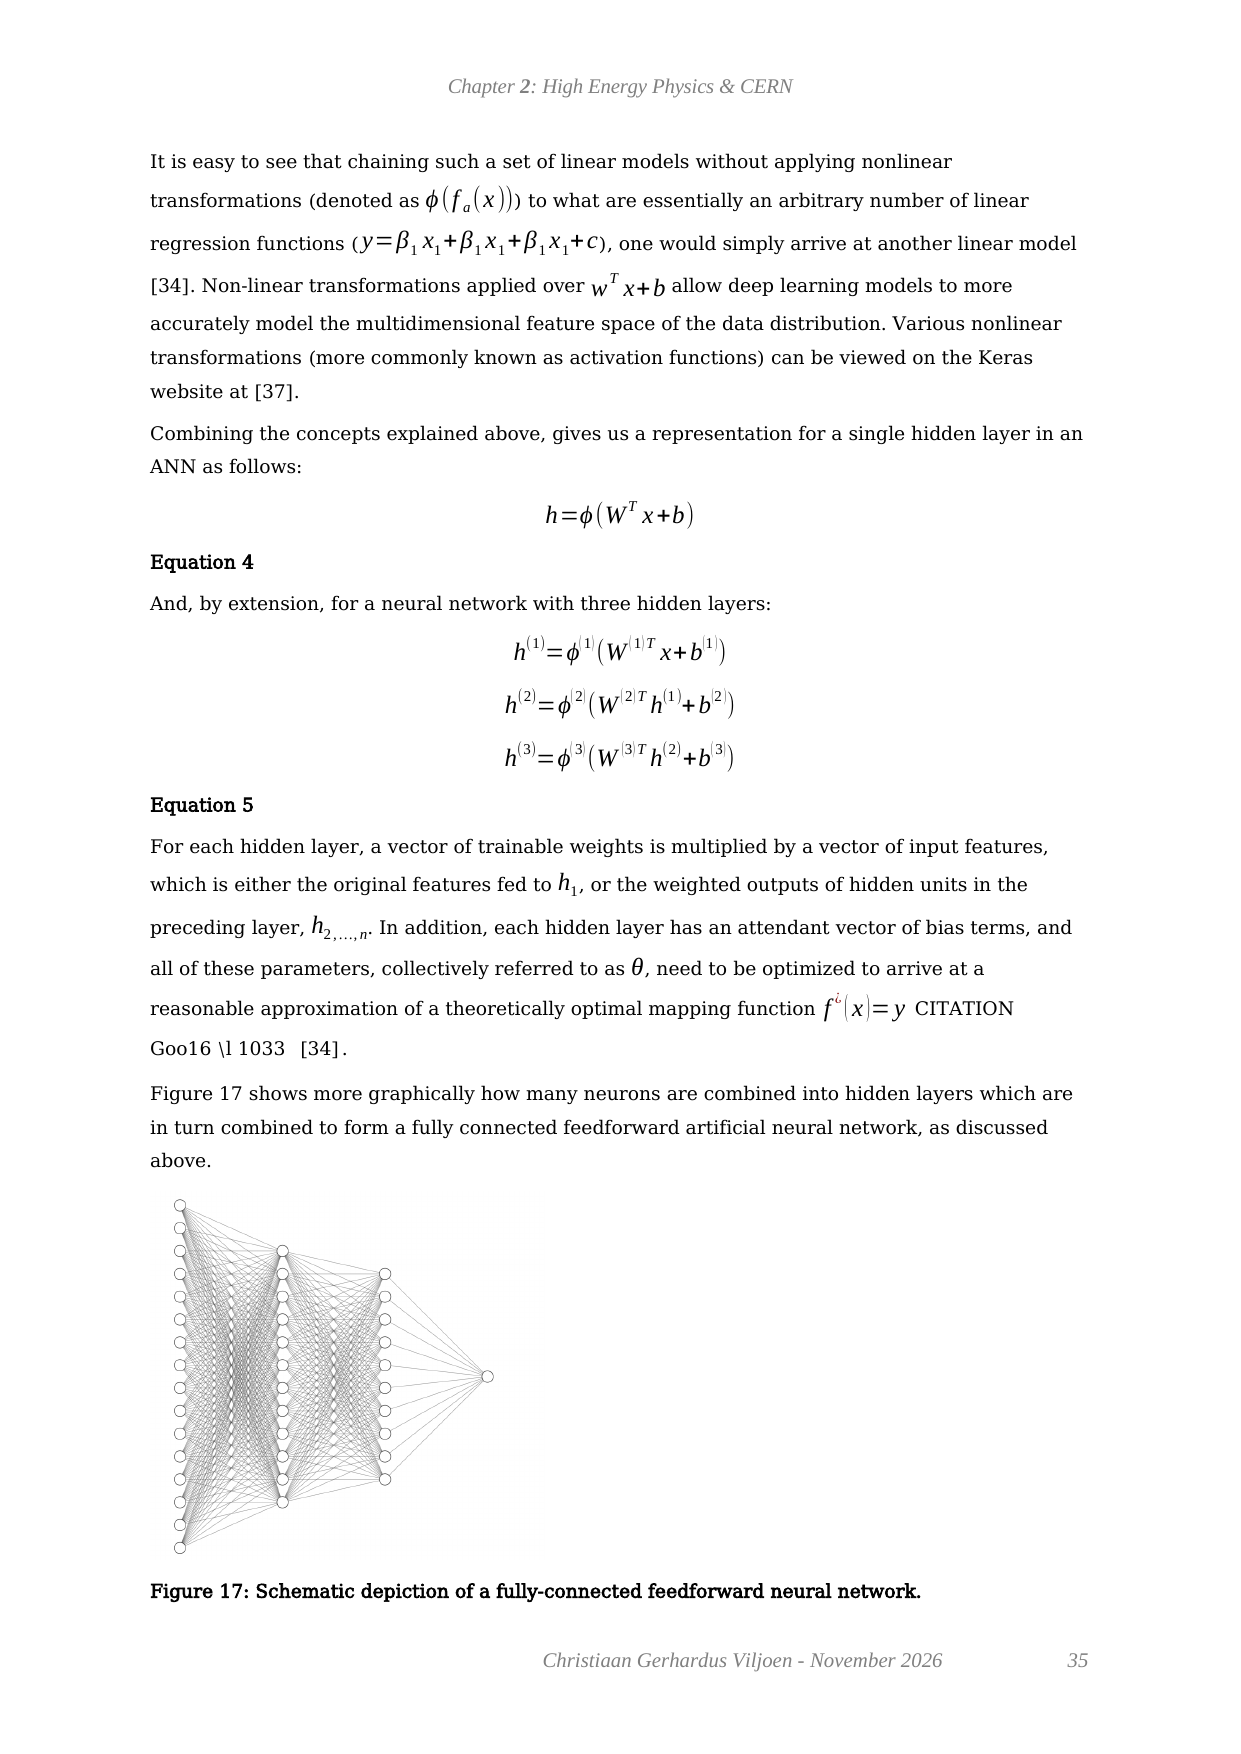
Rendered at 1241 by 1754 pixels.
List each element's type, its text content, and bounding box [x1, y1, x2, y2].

text It is easy to see that chaining such a set of linear models without applying nonlinear transformations (denoted as ) to what are essentially an arbitrary number of linear regression functions (), one would simply arrive at another linear model . Non-linear transformations applied over allow deep learning models to more accurately model the multidimensional feature space of the data distribution. Various nonlinear transformations (more commonly known as activation functions) can be viewed on the Keras website at . [150, 150, 1090, 402]
text Figure 17: Schematic depiction of a fully-connected feedforward neural network. [150, 1579, 1090, 1601]
text Equation 4 [150, 550, 1090, 572]
picture [150, 1191, 545, 1560]
text Figure 17 shows more graphically how many neurons are combined into hidden layers which are in turn combined to form a fully connected feedforward artificial neural network, as discussed above. [150, 1082, 1090, 1172]
text Equation 5 [150, 793, 1090, 815]
text Combining the concepts explained above, gives us a representation for a single hidden layer in an ANN as follows: [150, 422, 1090, 478]
text For each hidden layer, a vector of trainable weights is multiplied by a vector of input features, which is either the original features fed to , or the weighted outputs of hidden units in the preceding layer, . In addition, each hidden layer has an attendant vector of bias terms, and all of these parameters, collectively referred to as , need to be optimized to arrive at a reasonable approximation of a theoretically optimal mapping function . [150, 835, 1090, 1062]
text And, by extension, for a neural network with three hidden layers: [150, 592, 1090, 614]
